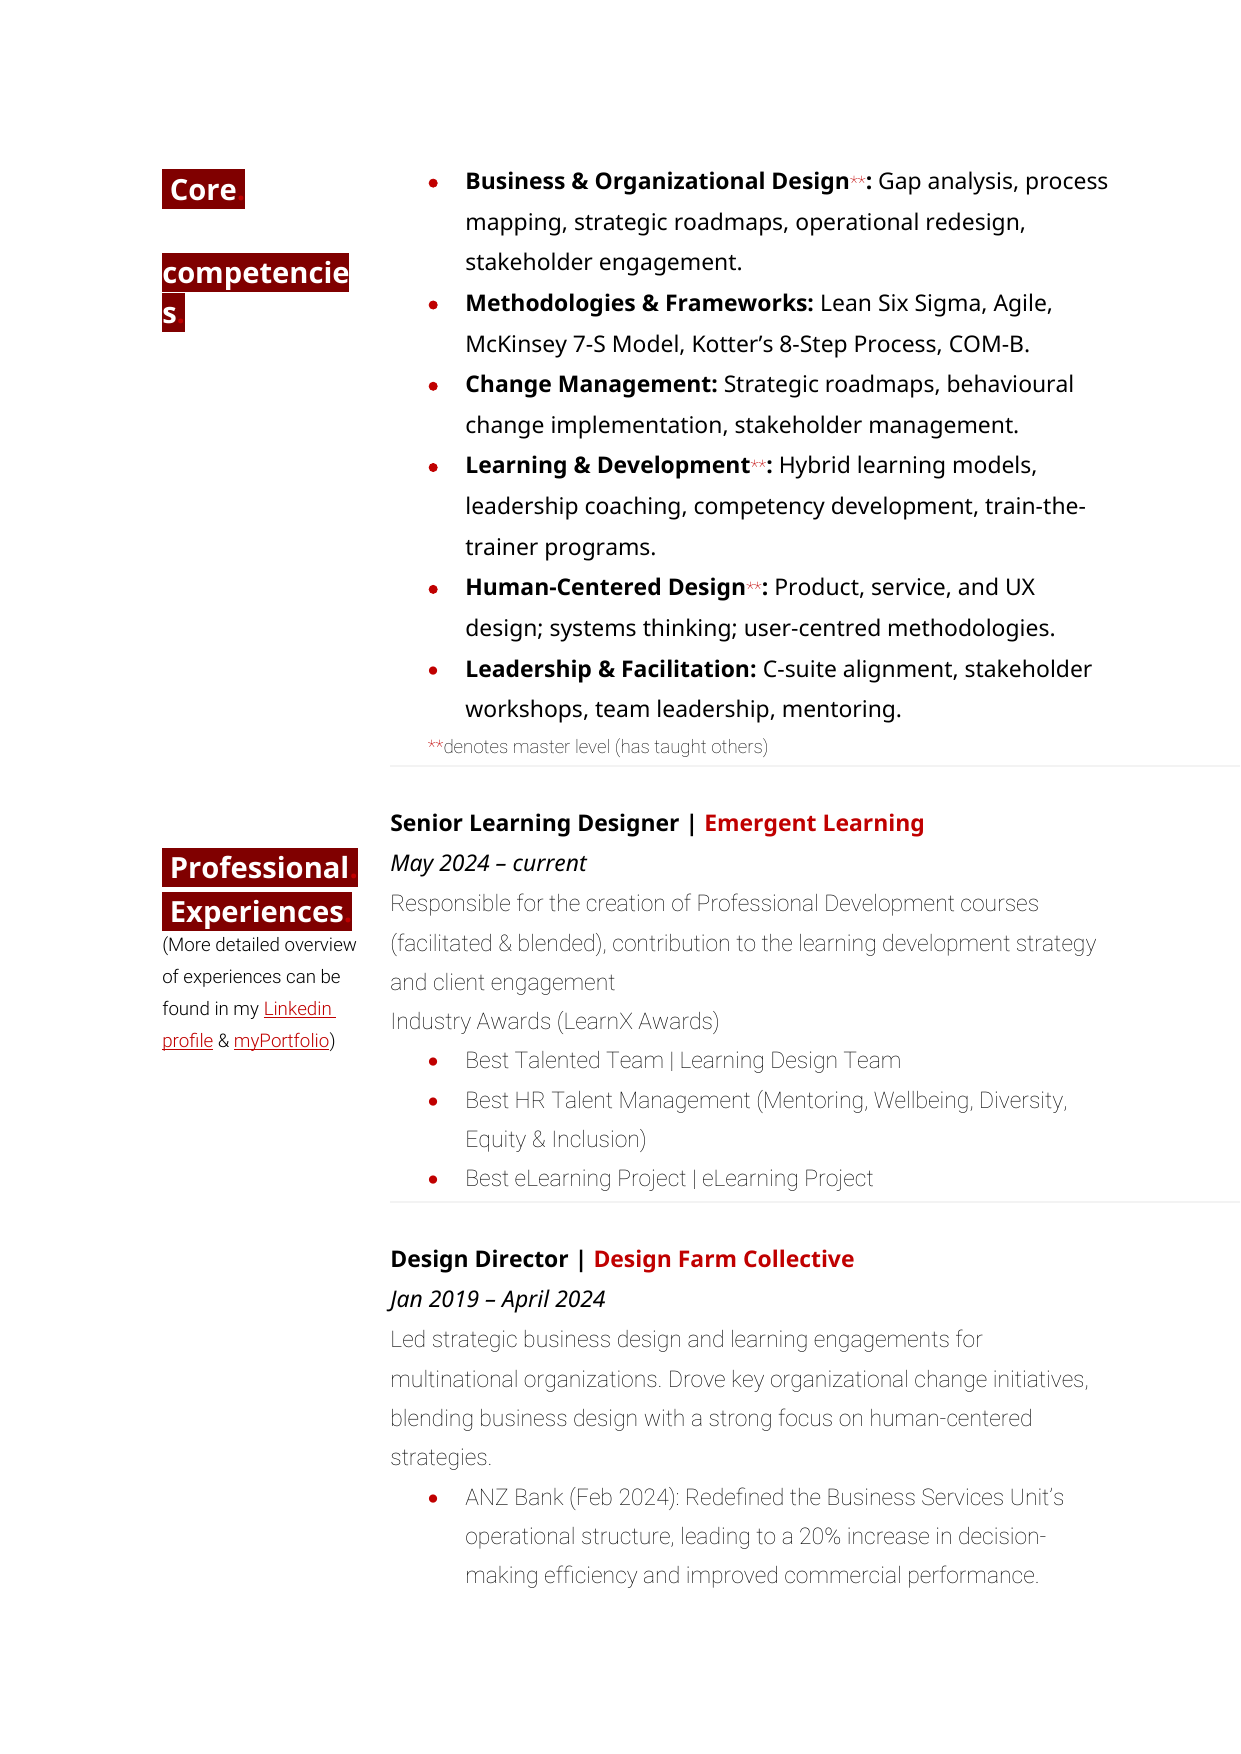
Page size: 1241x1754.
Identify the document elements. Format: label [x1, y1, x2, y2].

table_header [150, 150, 378, 1597]
table_header [378, 150, 1127, 1597]
